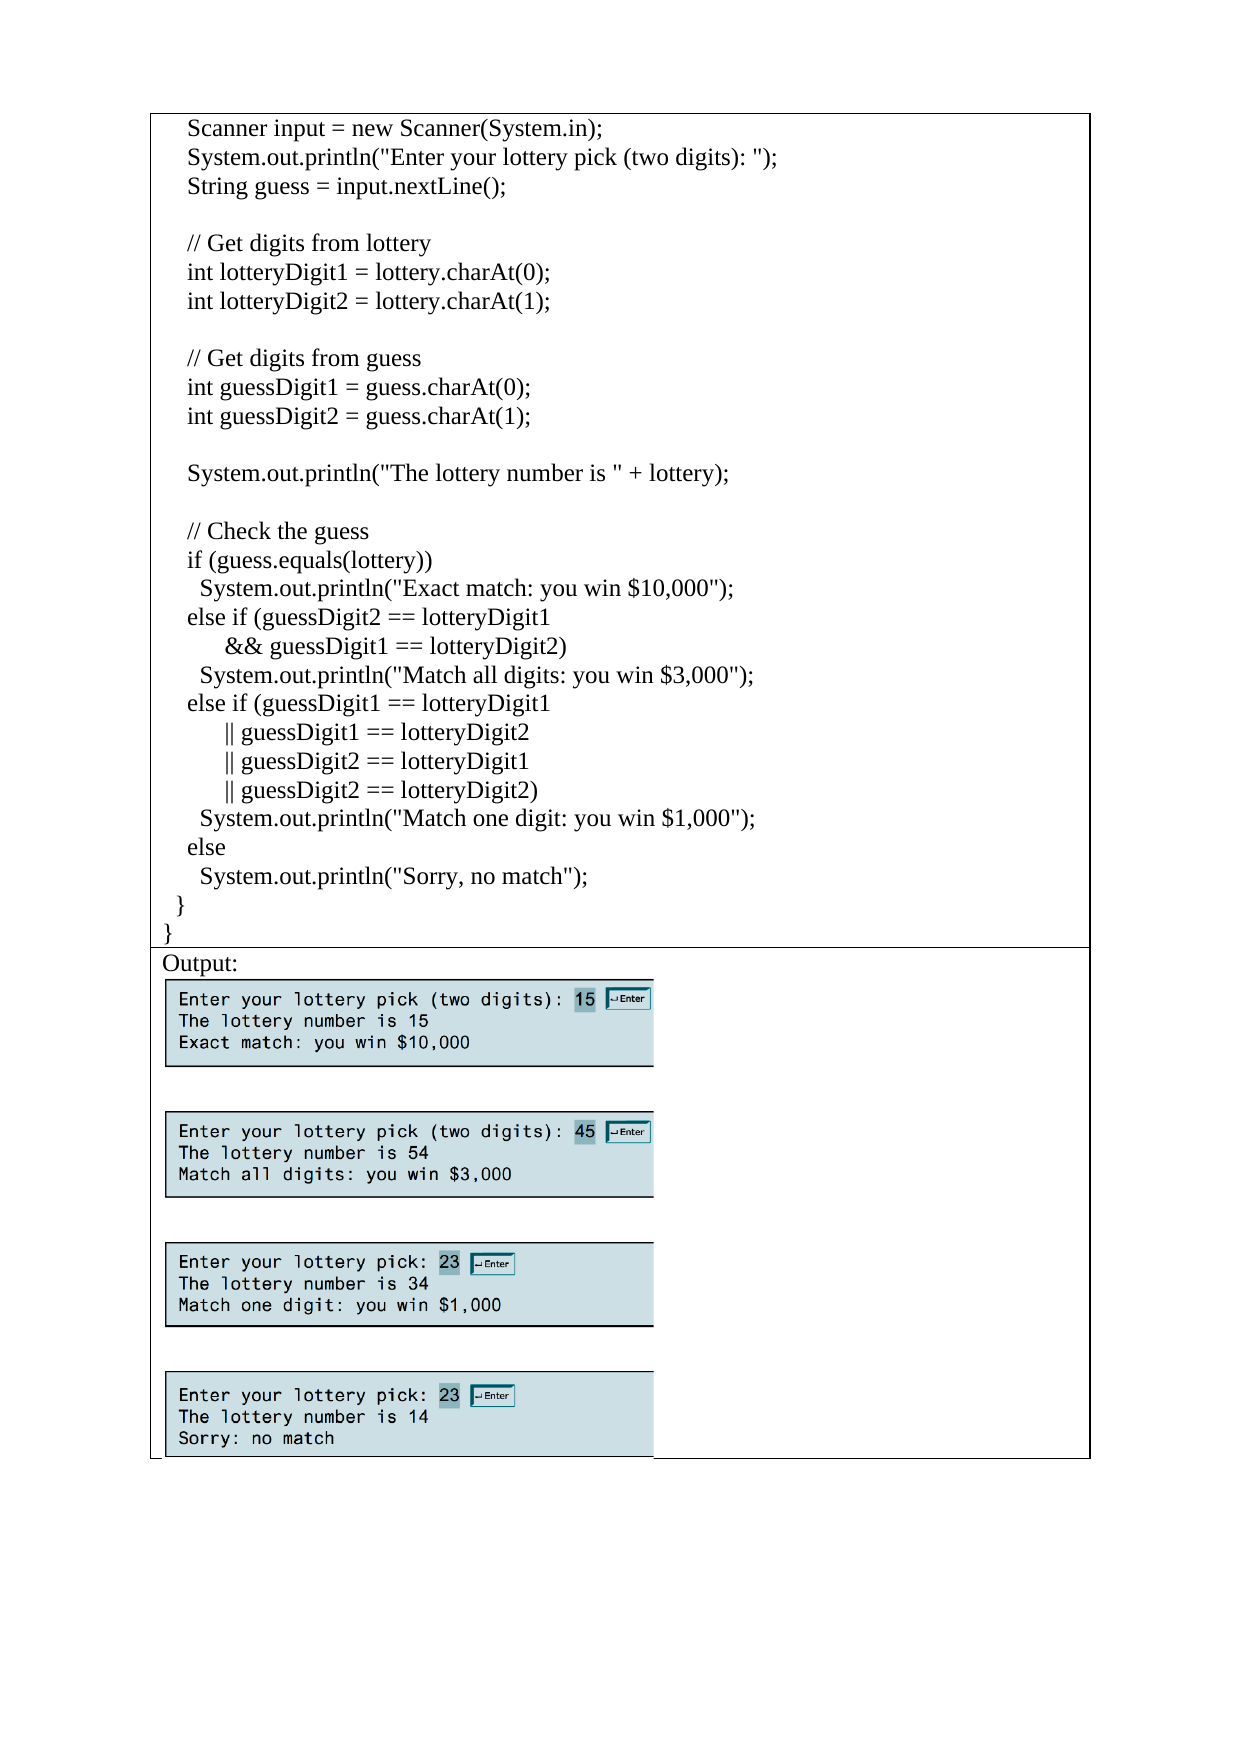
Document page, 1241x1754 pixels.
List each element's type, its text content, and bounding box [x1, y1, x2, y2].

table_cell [151, 114, 1089, 947]
table_cell Output: [151, 948, 1089, 1458]
